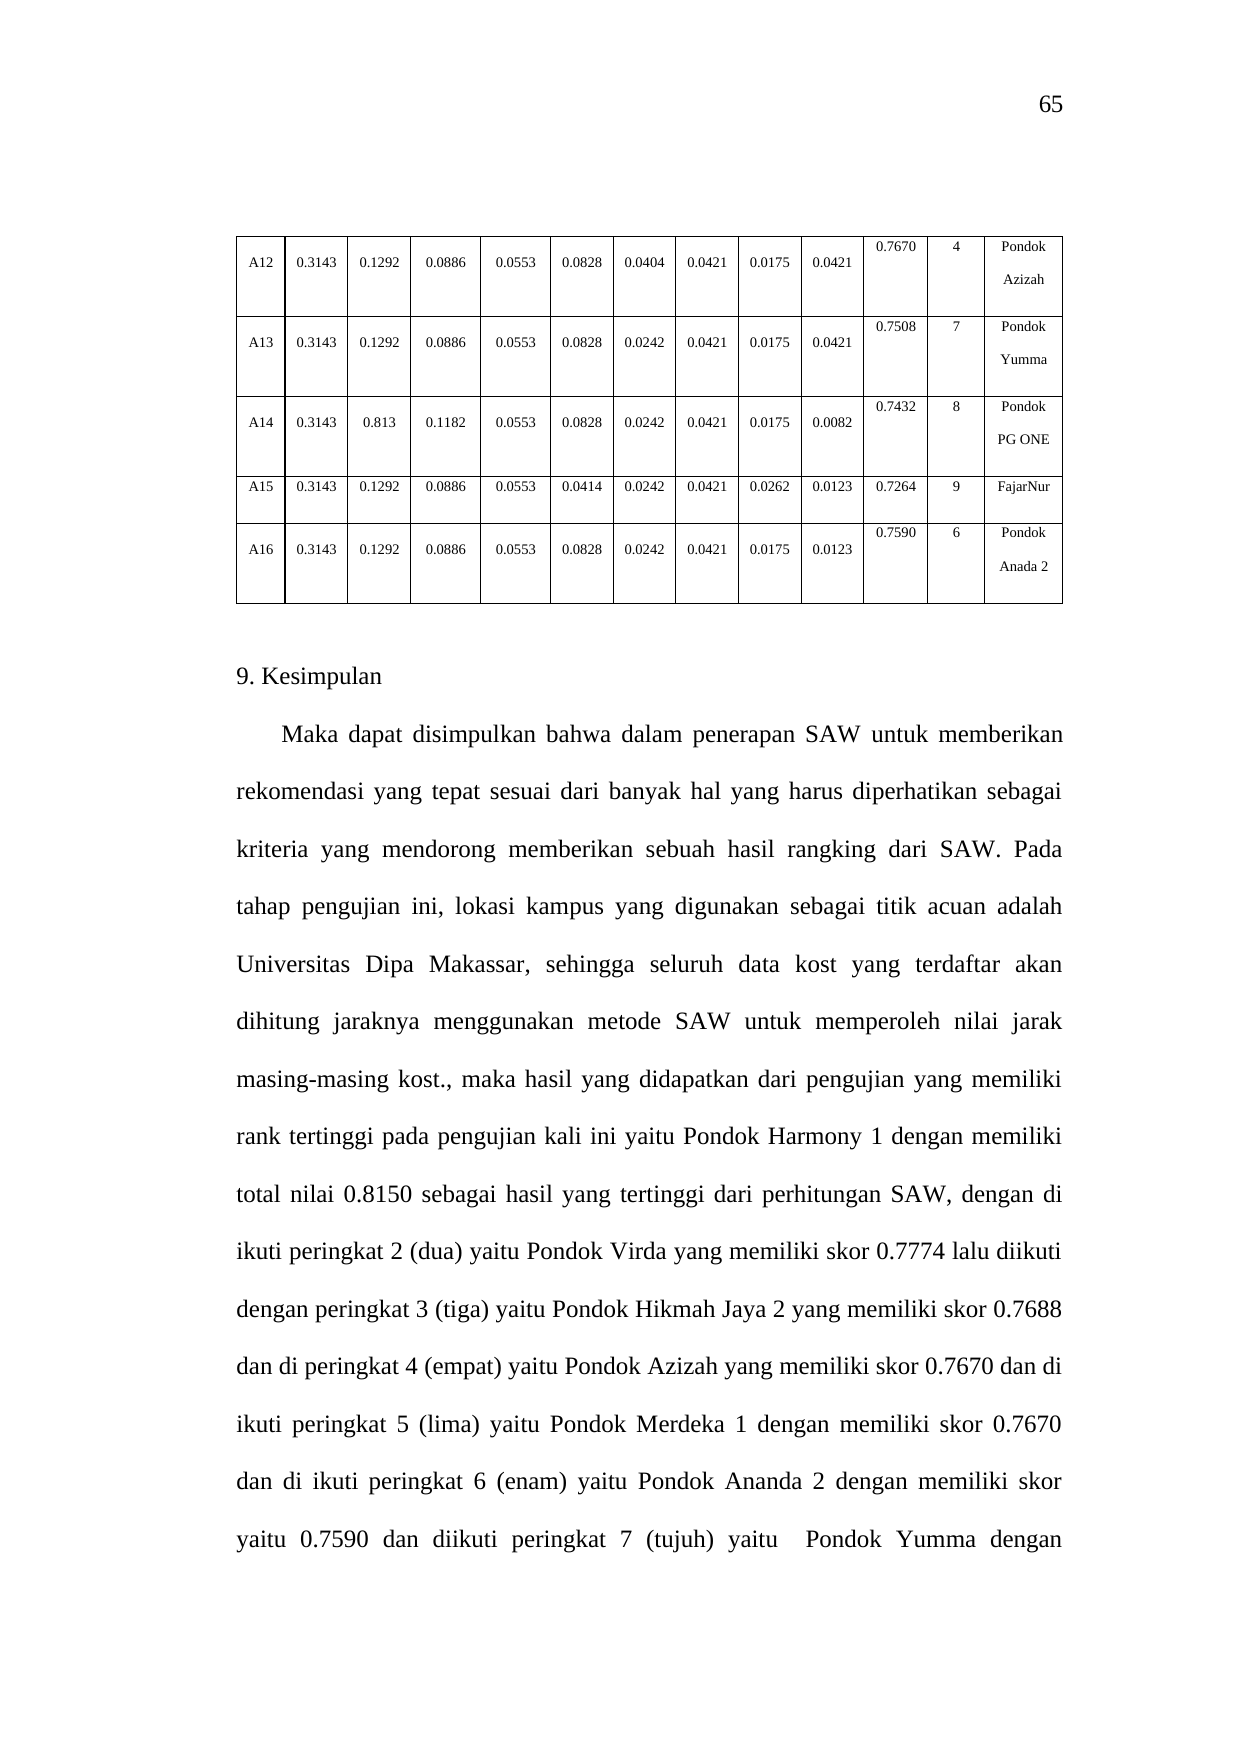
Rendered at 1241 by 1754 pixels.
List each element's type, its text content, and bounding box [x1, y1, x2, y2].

text 9. Kesimpulan [236, 661, 1063, 690]
table_cell 0.0553 [481, 237, 550, 316]
table_cell 0.0414 [551, 477, 613, 523]
table_cell 0.0553 [481, 477, 550, 523]
table_cell 0.0886 [411, 524, 480, 603]
table_cell 0.0175 [739, 237, 801, 316]
table_cell 7 [928, 317, 984, 396]
table_cell 0.0553 [481, 397, 550, 476]
table_cell 0.3143 [286, 317, 347, 396]
table_cell 0.0553 [481, 317, 550, 396]
table_cell 0.0828 [551, 237, 613, 316]
table_cell 4 [928, 237, 984, 316]
table_cell 0.0262 [739, 477, 801, 523]
table_cell 0.3143 [286, 524, 347, 603]
table_cell 0.0123 [802, 524, 863, 603]
table_cell 0.0175 [739, 317, 801, 396]
table_cell 0.0123 [802, 477, 863, 523]
table_cell 0.0421 [676, 397, 738, 476]
table_cell 0.0242 [614, 397, 675, 476]
table_cell 0.7590 [864, 524, 927, 603]
table_cell 0.3143 [286, 477, 347, 523]
table_cell A15 [237, 477, 284, 523]
table_cell 0.0828 [551, 524, 613, 603]
table_cell 0.813 [348, 397, 410, 476]
table_cell 0.0886 [411, 317, 480, 396]
table_cell A12 [237, 237, 284, 316]
table_cell 0.0175 [739, 397, 801, 476]
table_cell 0.0421 [676, 317, 738, 396]
table_cell 0.0242 [614, 524, 675, 603]
table_cell Pondok Azizah [985, 237, 1062, 316]
table_cell 0.7264 [864, 477, 927, 523]
table_cell 0.0421 [802, 317, 863, 396]
table_cell 9 [928, 477, 984, 523]
table_cell 0.7432 [864, 397, 927, 476]
table_cell Pondok PG ONE [985, 397, 1062, 476]
table_cell 0.1292 [348, 524, 410, 603]
table_cell Pondok Anada 2 [985, 524, 1062, 603]
table_cell 0.0082 [802, 397, 863, 476]
table_cell 0.0175 [739, 524, 801, 603]
table_cell 0.0421 [802, 237, 863, 316]
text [236, 719, 1063, 1552]
table_cell 0.1292 [348, 237, 410, 316]
table_cell 0.1182 [411, 397, 480, 476]
table_cell 0.1292 [348, 317, 410, 396]
table_cell 0.0828 [551, 317, 613, 396]
table_cell 0.0828 [551, 397, 613, 476]
table_cell 0.7670 [864, 237, 927, 316]
table_cell Pondok Yumma [985, 317, 1062, 396]
table_cell A16 [237, 524, 284, 603]
table_cell 0.0242 [614, 317, 675, 396]
table_cell FajarNur [985, 477, 1062, 523]
table_cell 0.3143 [286, 237, 347, 316]
table_cell 0.0421 [676, 524, 738, 603]
table_cell 6 [928, 524, 984, 603]
table_cell A14 [237, 397, 284, 476]
table_cell 0.7508 [864, 317, 927, 396]
table_cell 0.0886 [411, 237, 480, 316]
table_cell 0.0553 [481, 524, 550, 603]
table_cell 0.0404 [614, 237, 675, 316]
table_cell 0.0421 [676, 477, 738, 523]
table_cell 0.0421 [676, 237, 738, 316]
table_cell A13 [237, 317, 284, 396]
table_cell 0.1292 [348, 477, 410, 523]
table_cell 0.3143 [286, 397, 347, 476]
table_cell 0.0242 [614, 477, 675, 523]
table_cell 8 [928, 397, 984, 476]
table_cell 0.0886 [411, 477, 480, 523]
